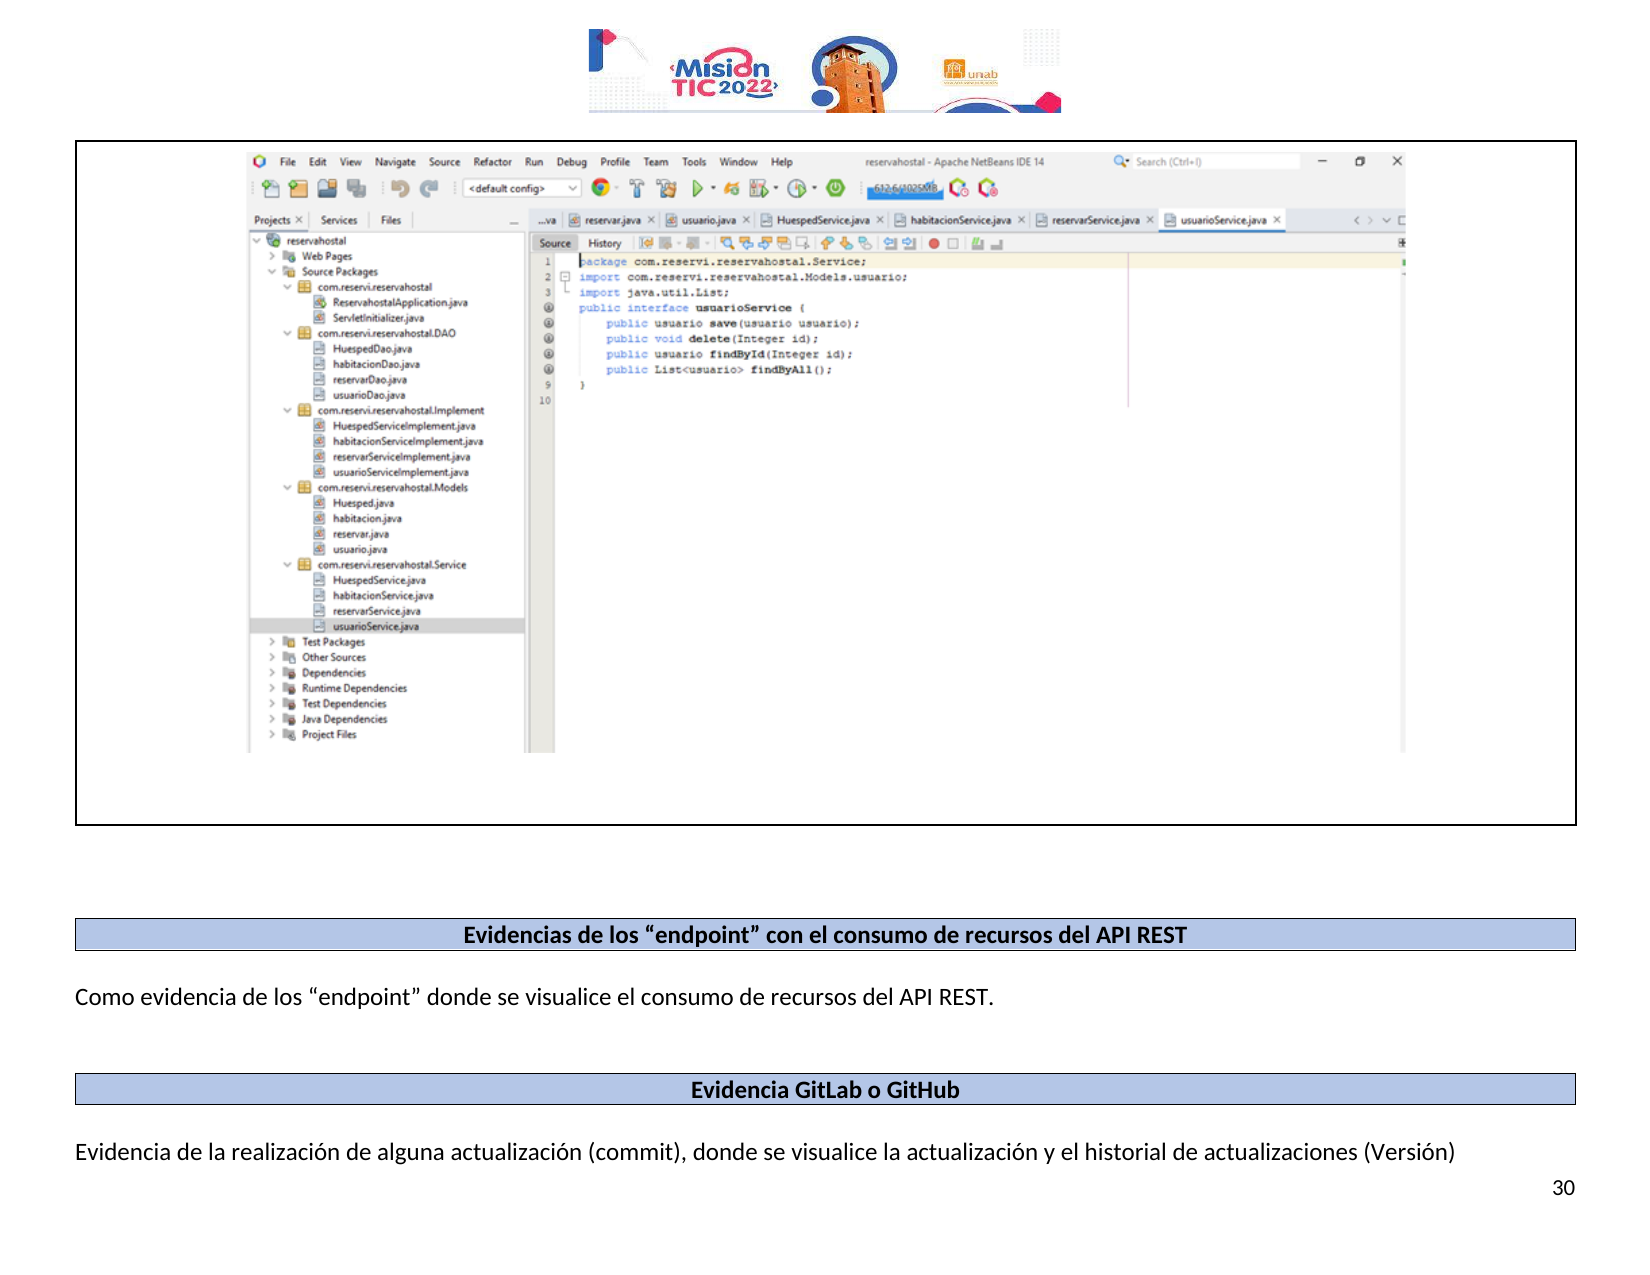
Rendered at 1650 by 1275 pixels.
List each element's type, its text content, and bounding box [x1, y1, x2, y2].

table_header Evidencias de los “endpoint” con el consumo de recursos del API REST [76, 919, 1575, 949]
picture [588, 29, 1062, 113]
picture [246, 152, 1406, 753]
table_cell Implement: Models: Services: [77, 142, 1575, 824]
table_header Evidencia GitLab o GitHub [76, 1074, 1575, 1104]
text Como evidencia de los “endpoint” donde se visualice el consumo de recursos del API REST. [75, 981, 1575, 1012]
text Evidencia de la realización de alguna actualización (commit), donde se visualice la actualización y el historial de actualizaciones (Versión) [75, 1136, 1575, 1166]
